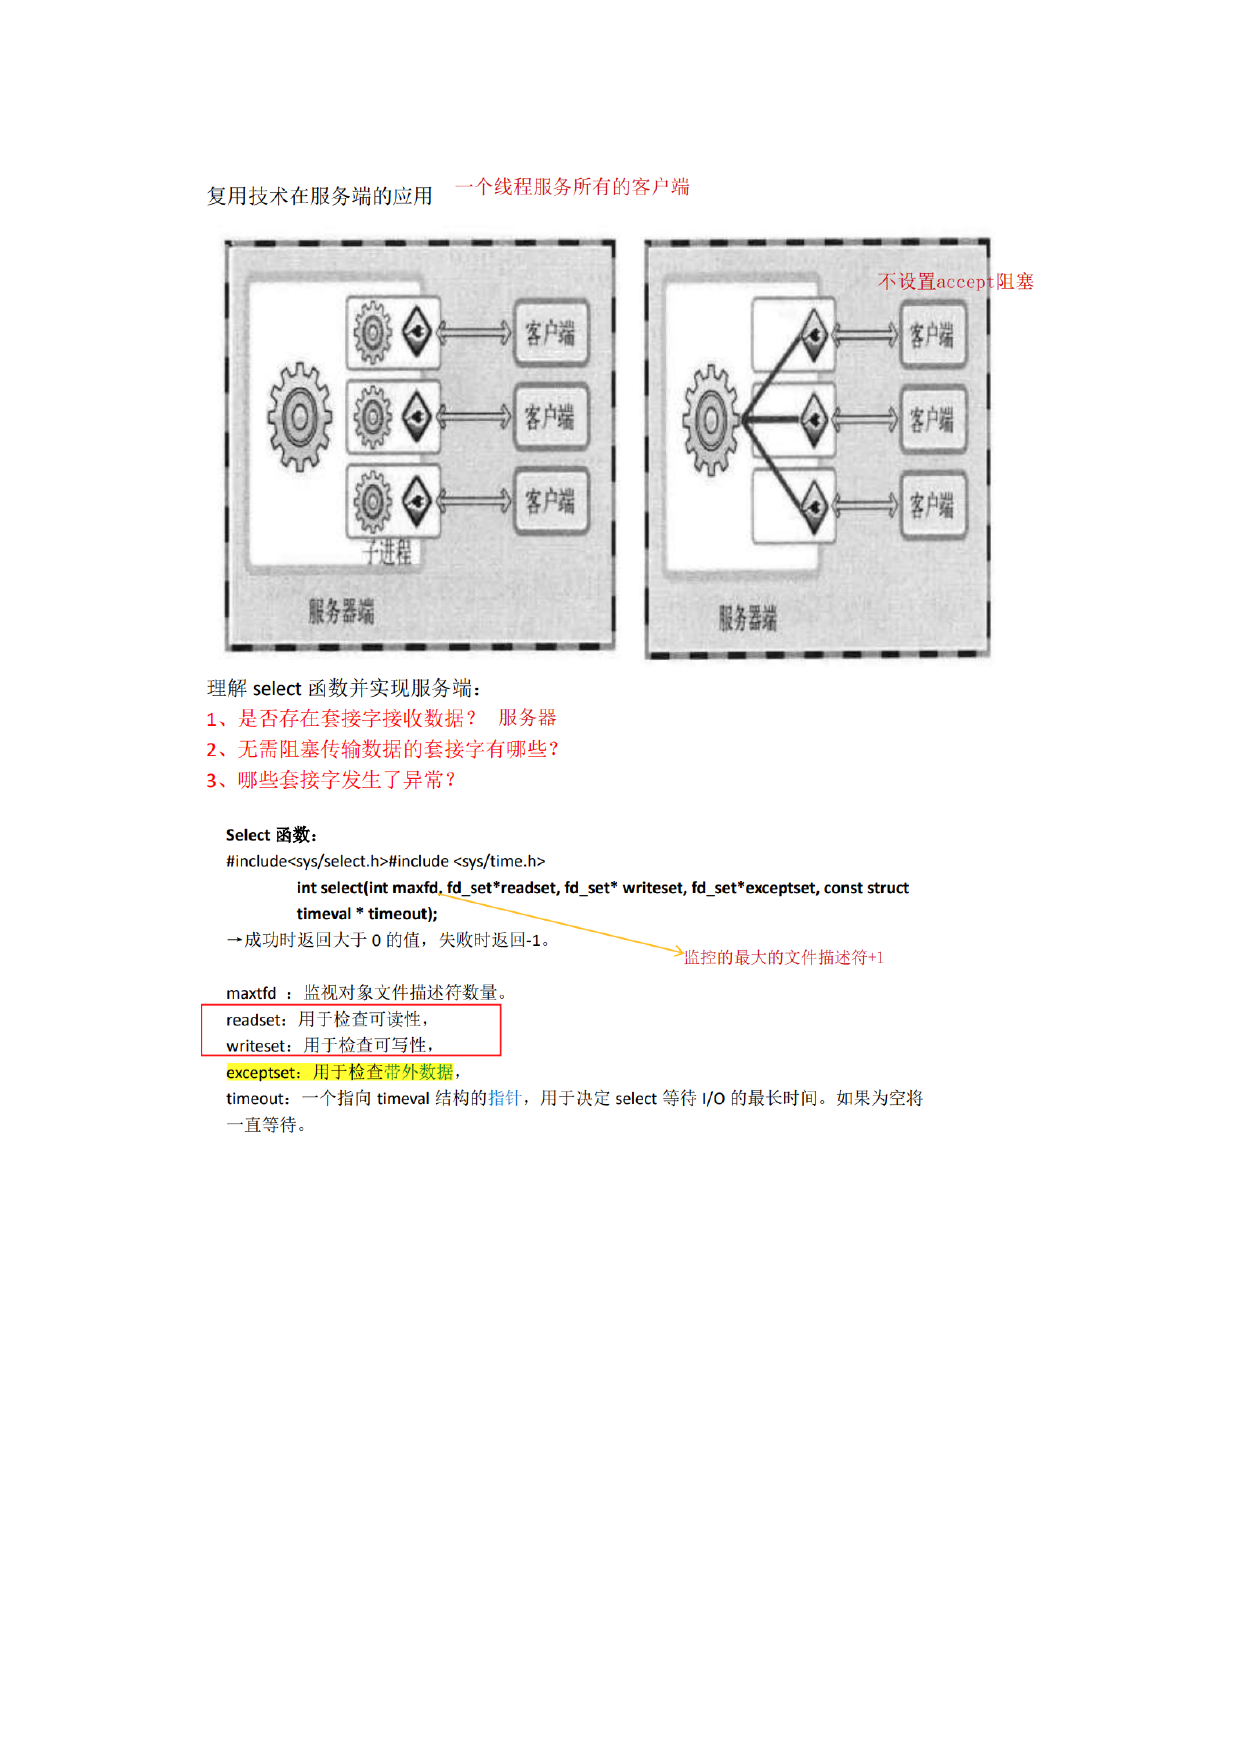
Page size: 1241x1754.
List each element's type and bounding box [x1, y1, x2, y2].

picture [187, 162, 1053, 802]
picture [187, 812, 960, 1136]
